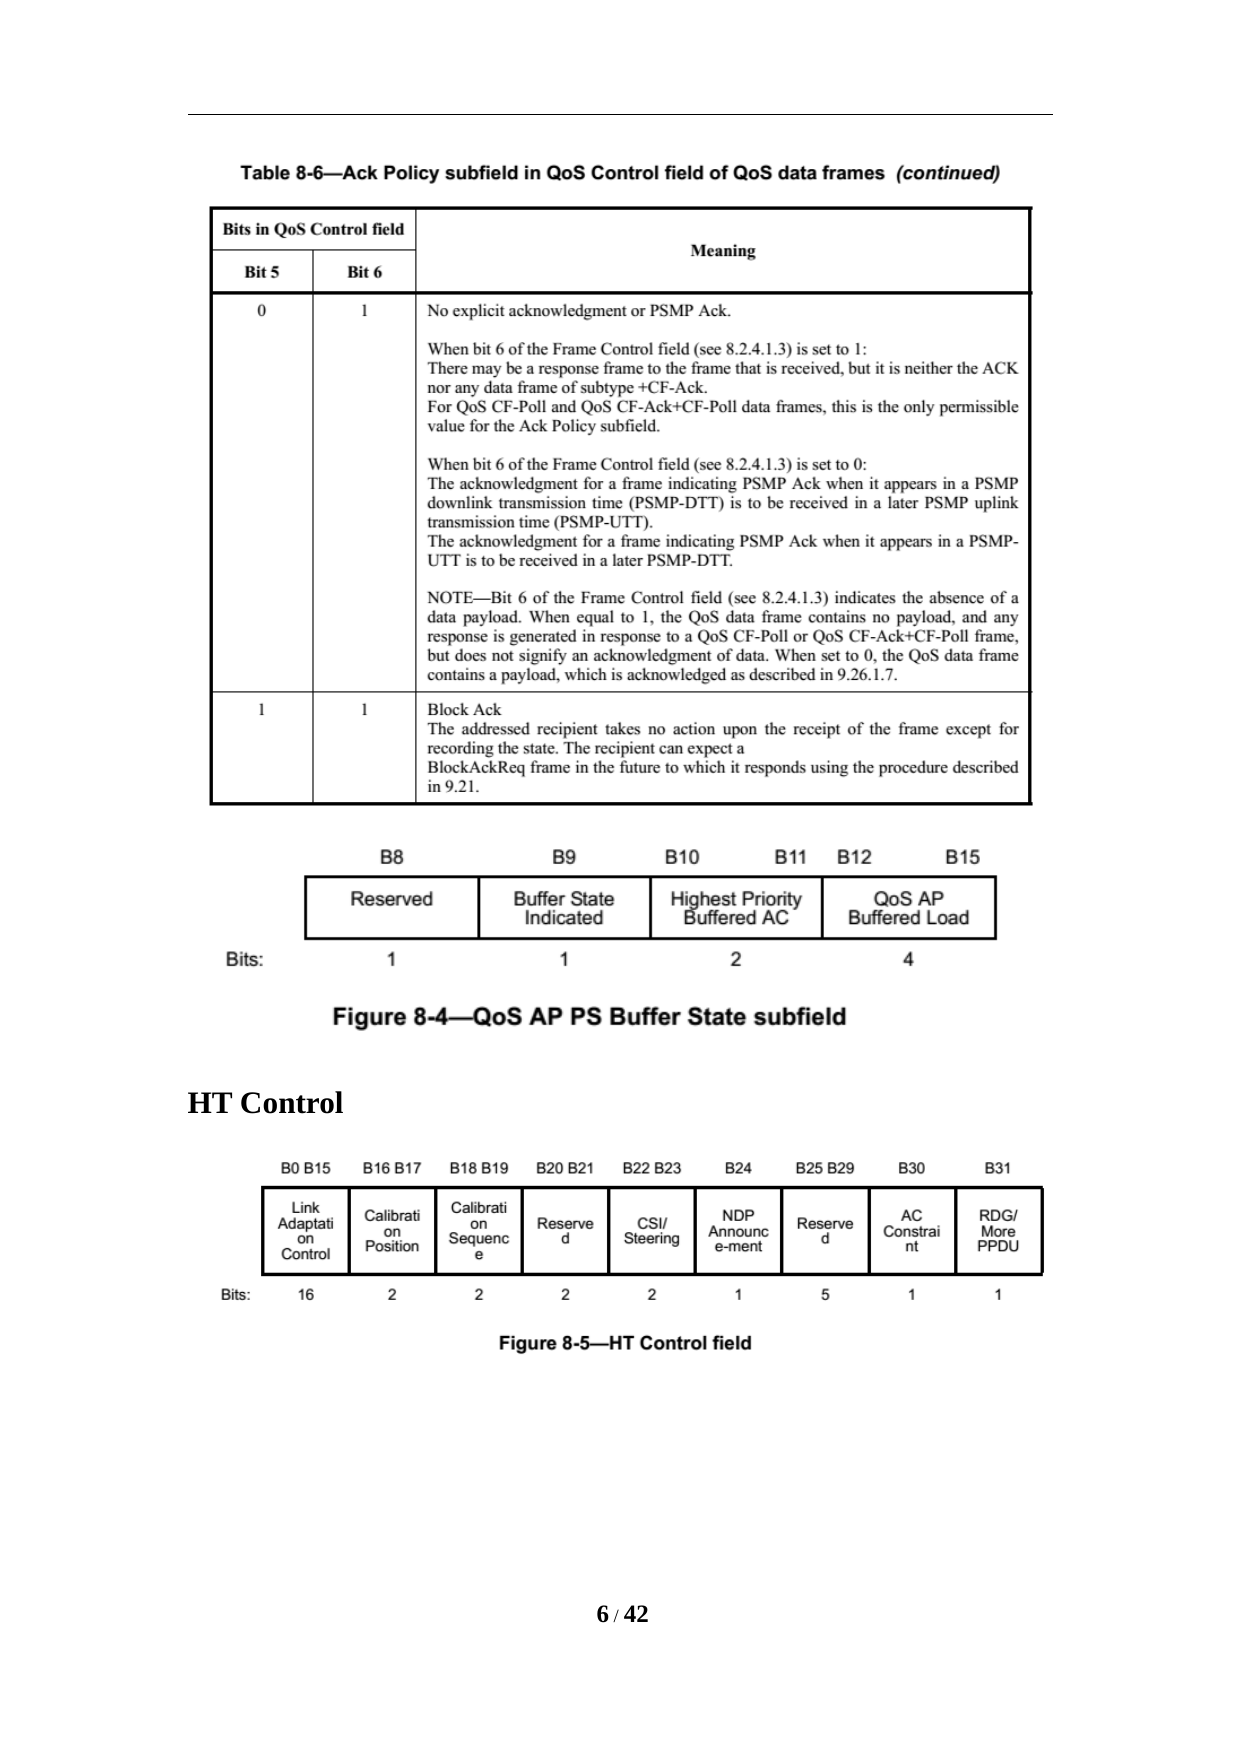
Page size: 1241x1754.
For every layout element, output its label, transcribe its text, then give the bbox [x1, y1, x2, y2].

picture [187, 842, 1053, 1051]
picture [187, 159, 1053, 818]
subtitle HT Control [187, 1069, 1053, 1134]
picture [187, 1134, 1053, 1371]
